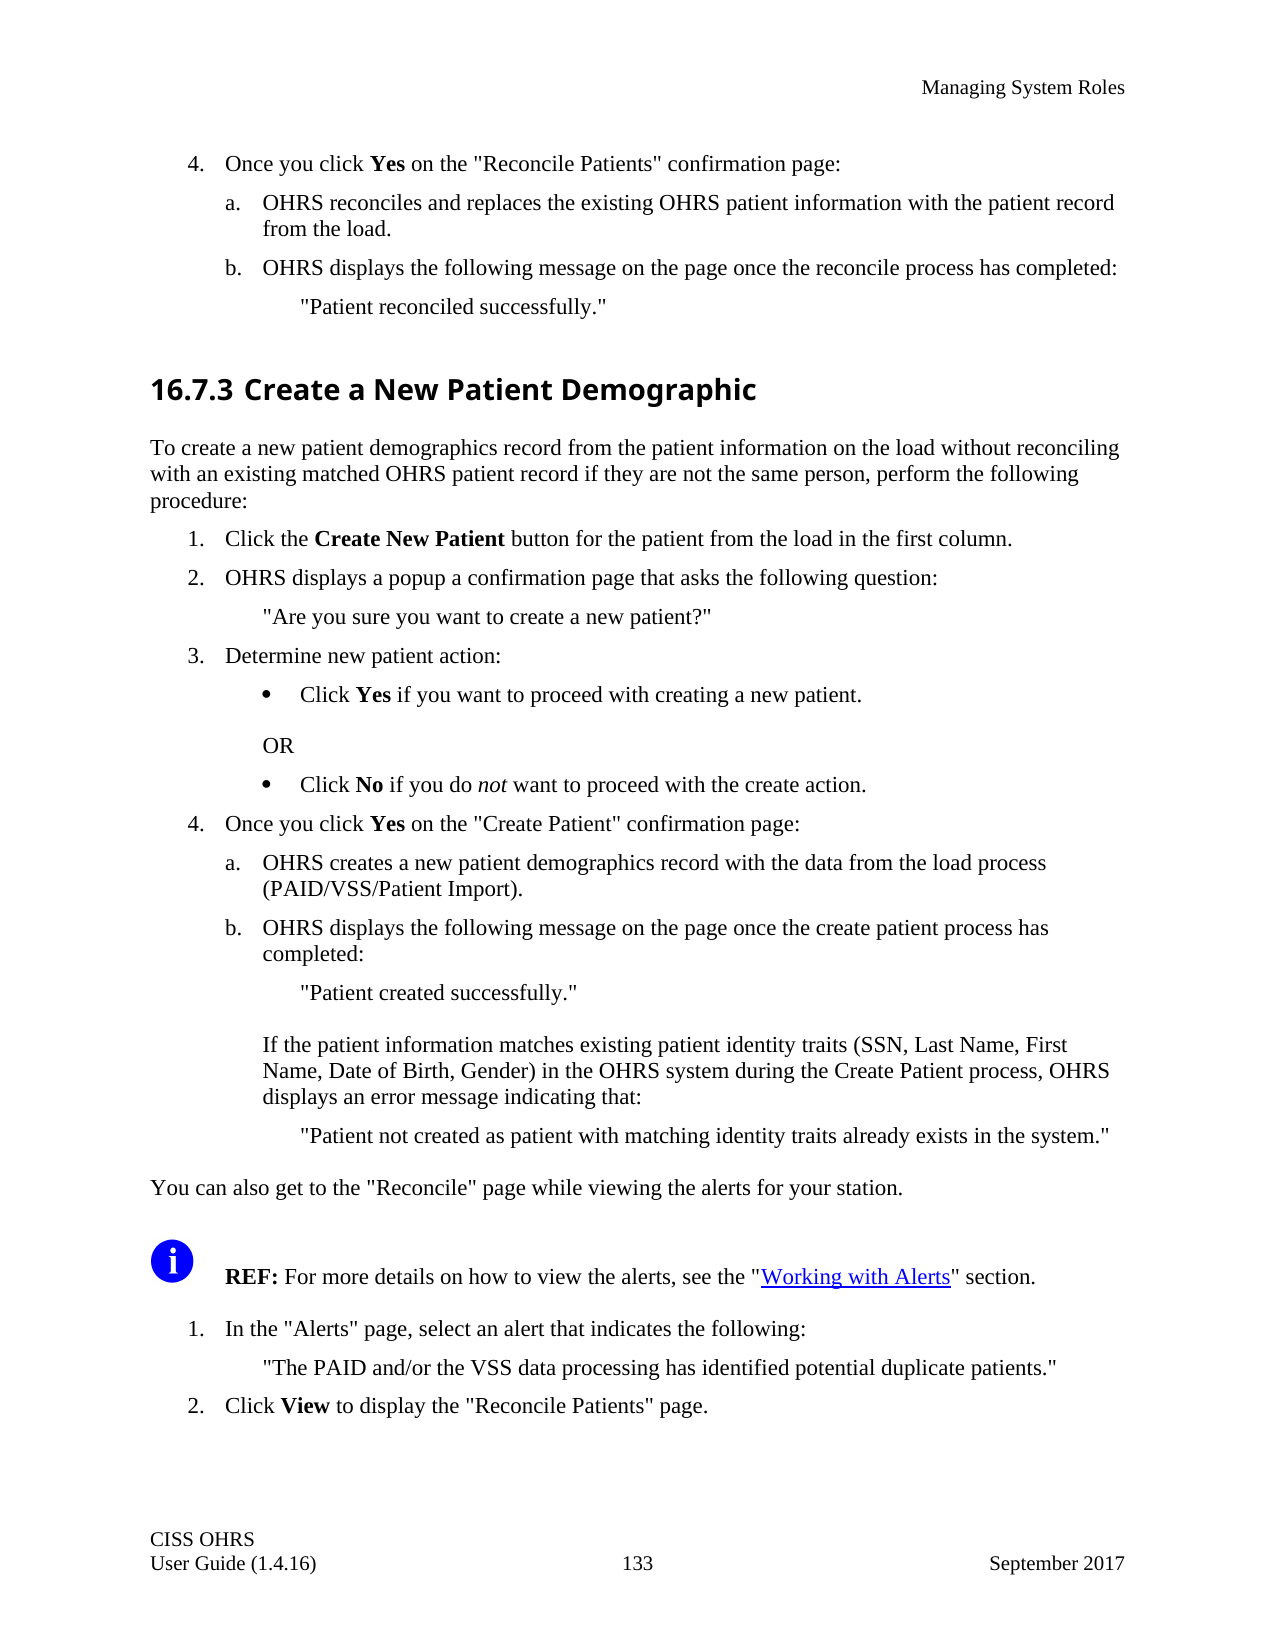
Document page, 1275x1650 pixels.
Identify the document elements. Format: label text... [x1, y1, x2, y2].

text "Are you sure you want to create a new patient?" [262, 603, 1125, 629]
text You can also get to the "Reconcile" page while viewing the alerts for your station. [150, 1173, 1125, 1200]
text OR [262, 732, 1125, 759]
text "Patient reconciled successfully." [300, 293, 1125, 319]
list OHRS displays the following message on the page once the create patient process has completed: [225, 914, 1125, 967]
list OHRS reconciles and replaces the existing OHRS patient information with the patient record from the load. [225, 189, 1125, 242]
text To create a new patient demographics record from the patient information on the load without reconciling with an existing matched OHRS patient record if they are not the same person, perform the following procedure: [150, 434, 1125, 513]
text "Patient not created as patient with matching identity traits already exists in the system." [300, 1122, 1125, 1148]
list Click the Create New Patient button for the patient from the load in the first column. [187, 526, 1125, 552]
text If the patient information matches existing patient identity traits (SSN, Last Name, First Name, Date of Birth, Gender) in the OHRS system during the Create Patient process, OHRS displays an error message indicating that: [262, 1031, 1125, 1110]
list OHRS displays the following message on the page once the reconcile process has completed: [225, 254, 1125, 280]
text "The PAID and/or the VSS data processing has identified potential duplicate patients." [262, 1354, 1125, 1380]
list In the "Alerts" page, select an alert that indicates the following: [187, 1315, 1125, 1341]
list Click Yes if you want to proceed with creating a new patient. [262, 681, 1125, 707]
list OHRS creates a new patient demographics record with the data from the load process (PAID/VSS/Patient Import). [225, 849, 1125, 902]
list OHRS displays a popup a confirmation page that asks the following question: [187, 564, 1125, 591]
picture [150, 1237, 194, 1285]
list Click View to display the "Reconcile Patients" page. [187, 1392, 1125, 1419]
text REF: For more details on how to view the alerts, see the "Working with Alerts" section. [150, 1237, 1125, 1290]
list Once you click Yes on the "Reconcile Patients" confirmation page: [187, 150, 1125, 176]
list Click No if you do not want to proceed with the create action. [262, 771, 1125, 797]
subtitle Create a New Patient Demographic [150, 369, 1125, 409]
list Determine new patient action: [187, 642, 1125, 668]
list Once you click Yes on the "Create Patient" confirmation page: [187, 810, 1125, 836]
text "Patient created successfully." [300, 979, 1125, 1006]
